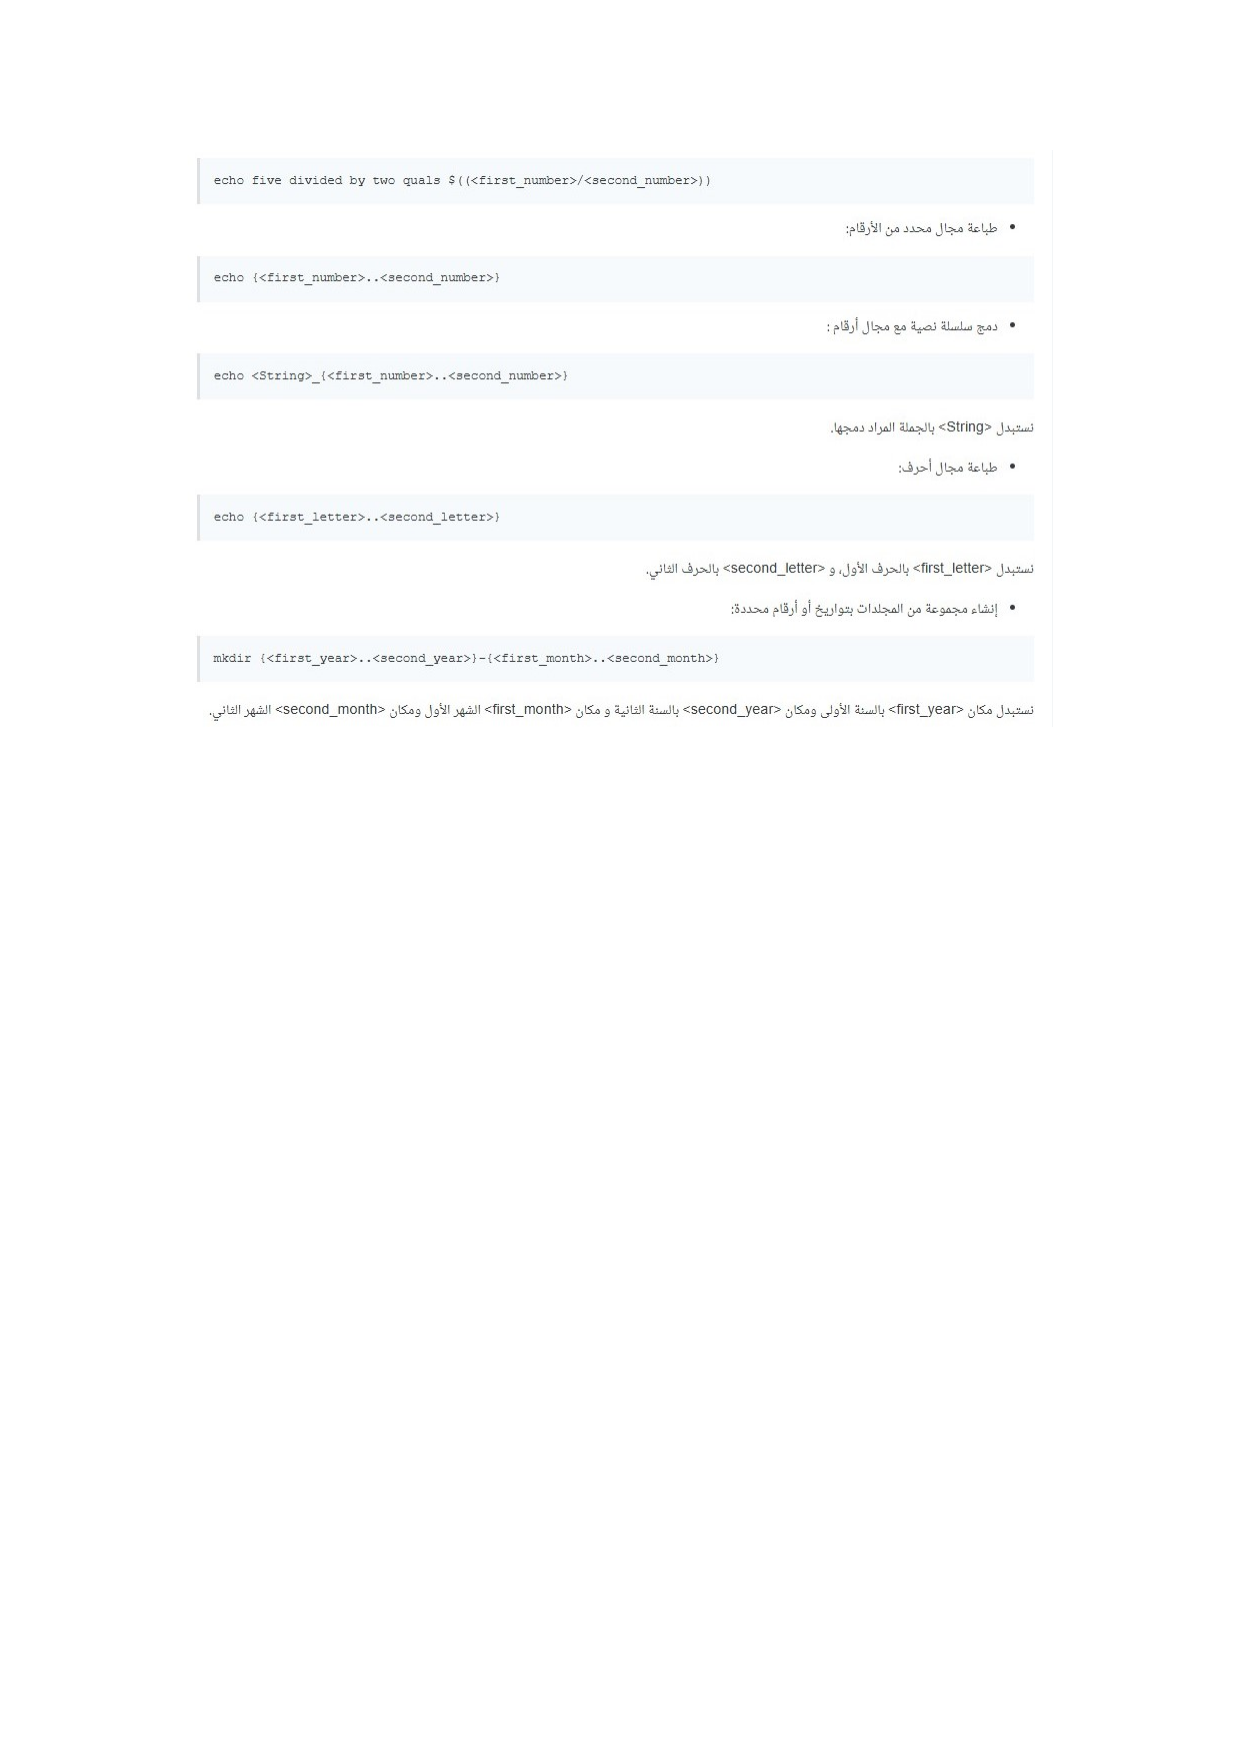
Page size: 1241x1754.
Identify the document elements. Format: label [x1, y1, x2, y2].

picture [187, 150, 1053, 727]
